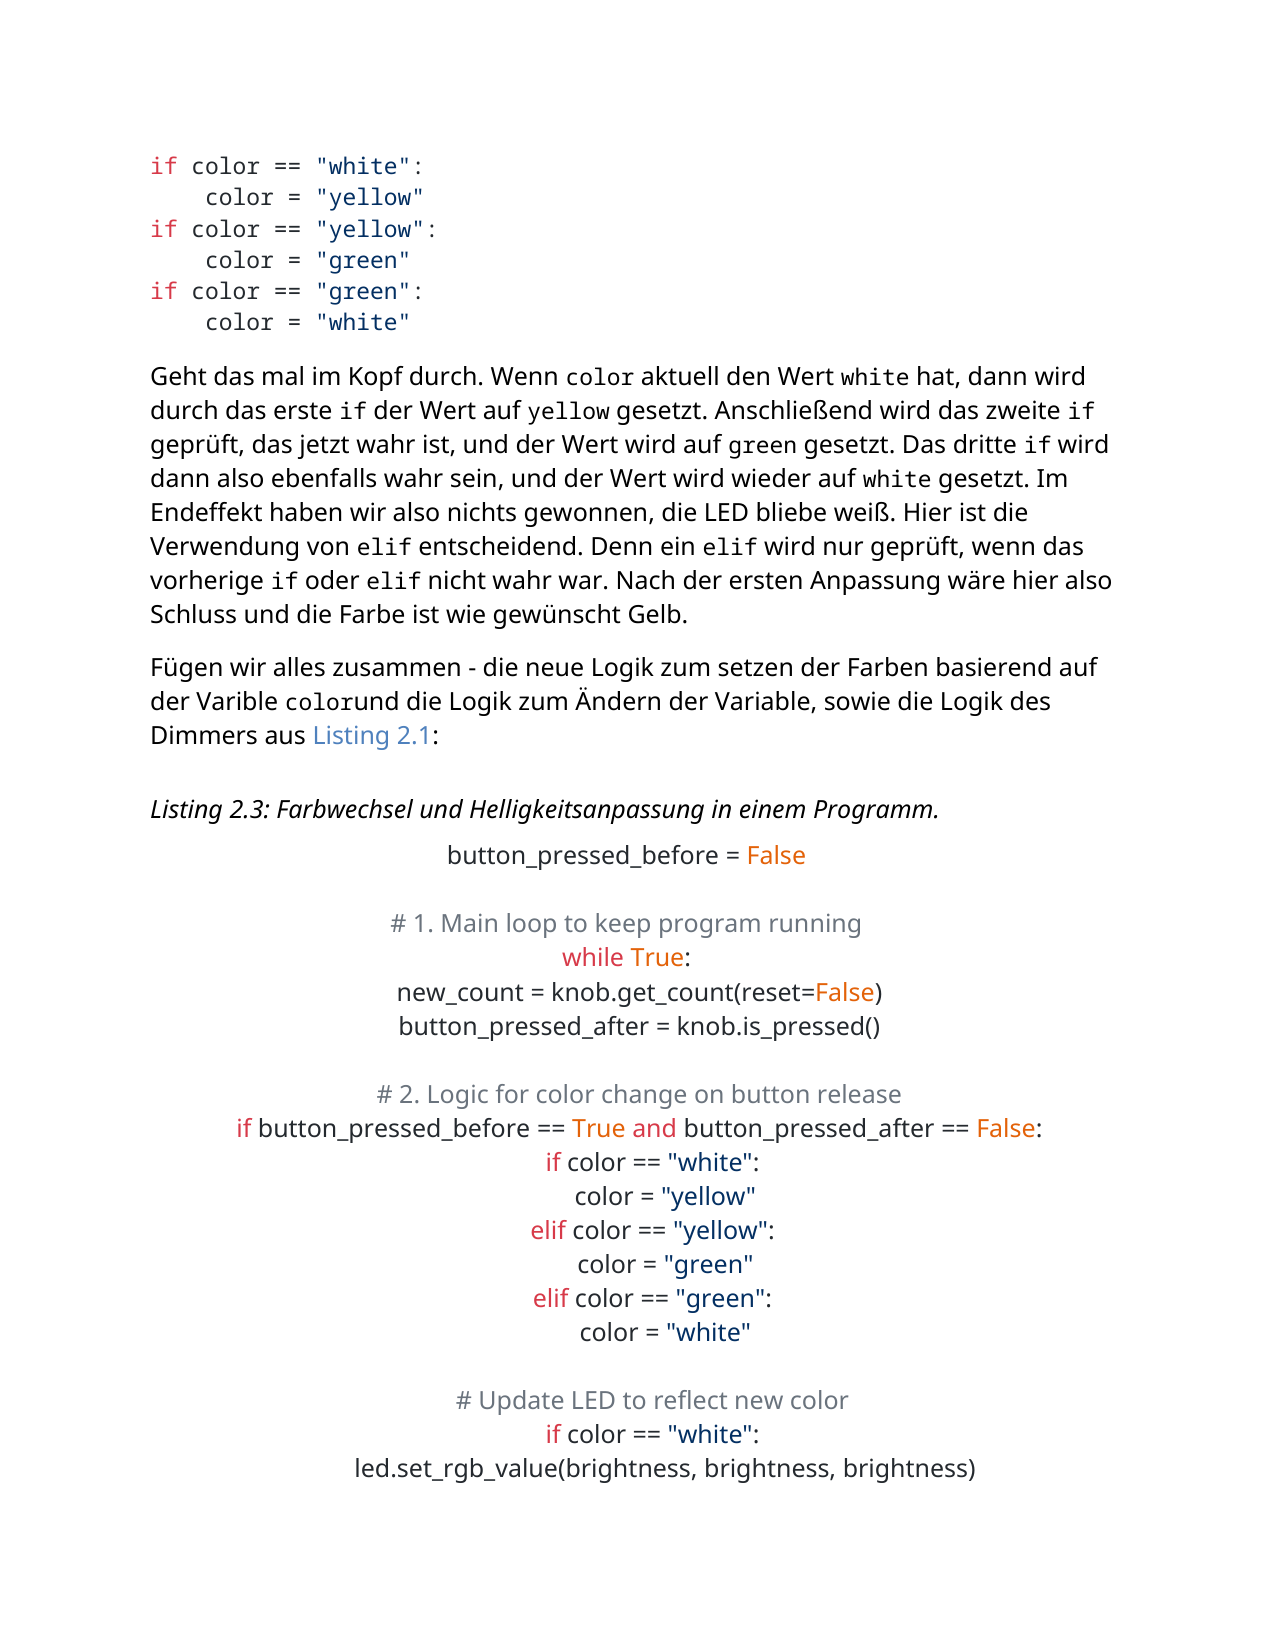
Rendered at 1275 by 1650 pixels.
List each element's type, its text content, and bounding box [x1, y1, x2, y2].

text if color == "white": color = "yellow" if color == "yellow": color = "green" if color == "green": color = "white" [150, 150, 1125, 337]
text Fügen wir alles zusammen - die neue Logik zum setzen der Farben basierend auf der Varible colorund die Logik zum Ändern der Variable, sowie die Logik des Dimmers aus Listing 2.1: [150, 649, 1125, 752]
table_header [139, 771, 1114, 1485]
text Geht das mal im Kopf durch. Wenn color aktuell den Wert white hat, dann wird durch das erste if der Wert auf yellow gesetzt. Anschließend wird das zweite if geprüft, das jetzt wahr ist, und der Wert wird auf green gesetzt. Das dritte if wird dann also ebenfalls wahr sein, und der Wert wird wieder auf white gesetzt. Im Endeffekt haben wir also nichts gewonnen, die LED bliebe weiß. Hier ist die Verwendung von elif entscheidend. Denn ein elif wird nur geprüft, wenn das vorherige if oder elif nicht wahr war. Nach der ersten Anpassung wäre hier also Schluss und die Farbe ist wie gewünscht Gelb. [150, 358, 1125, 631]
